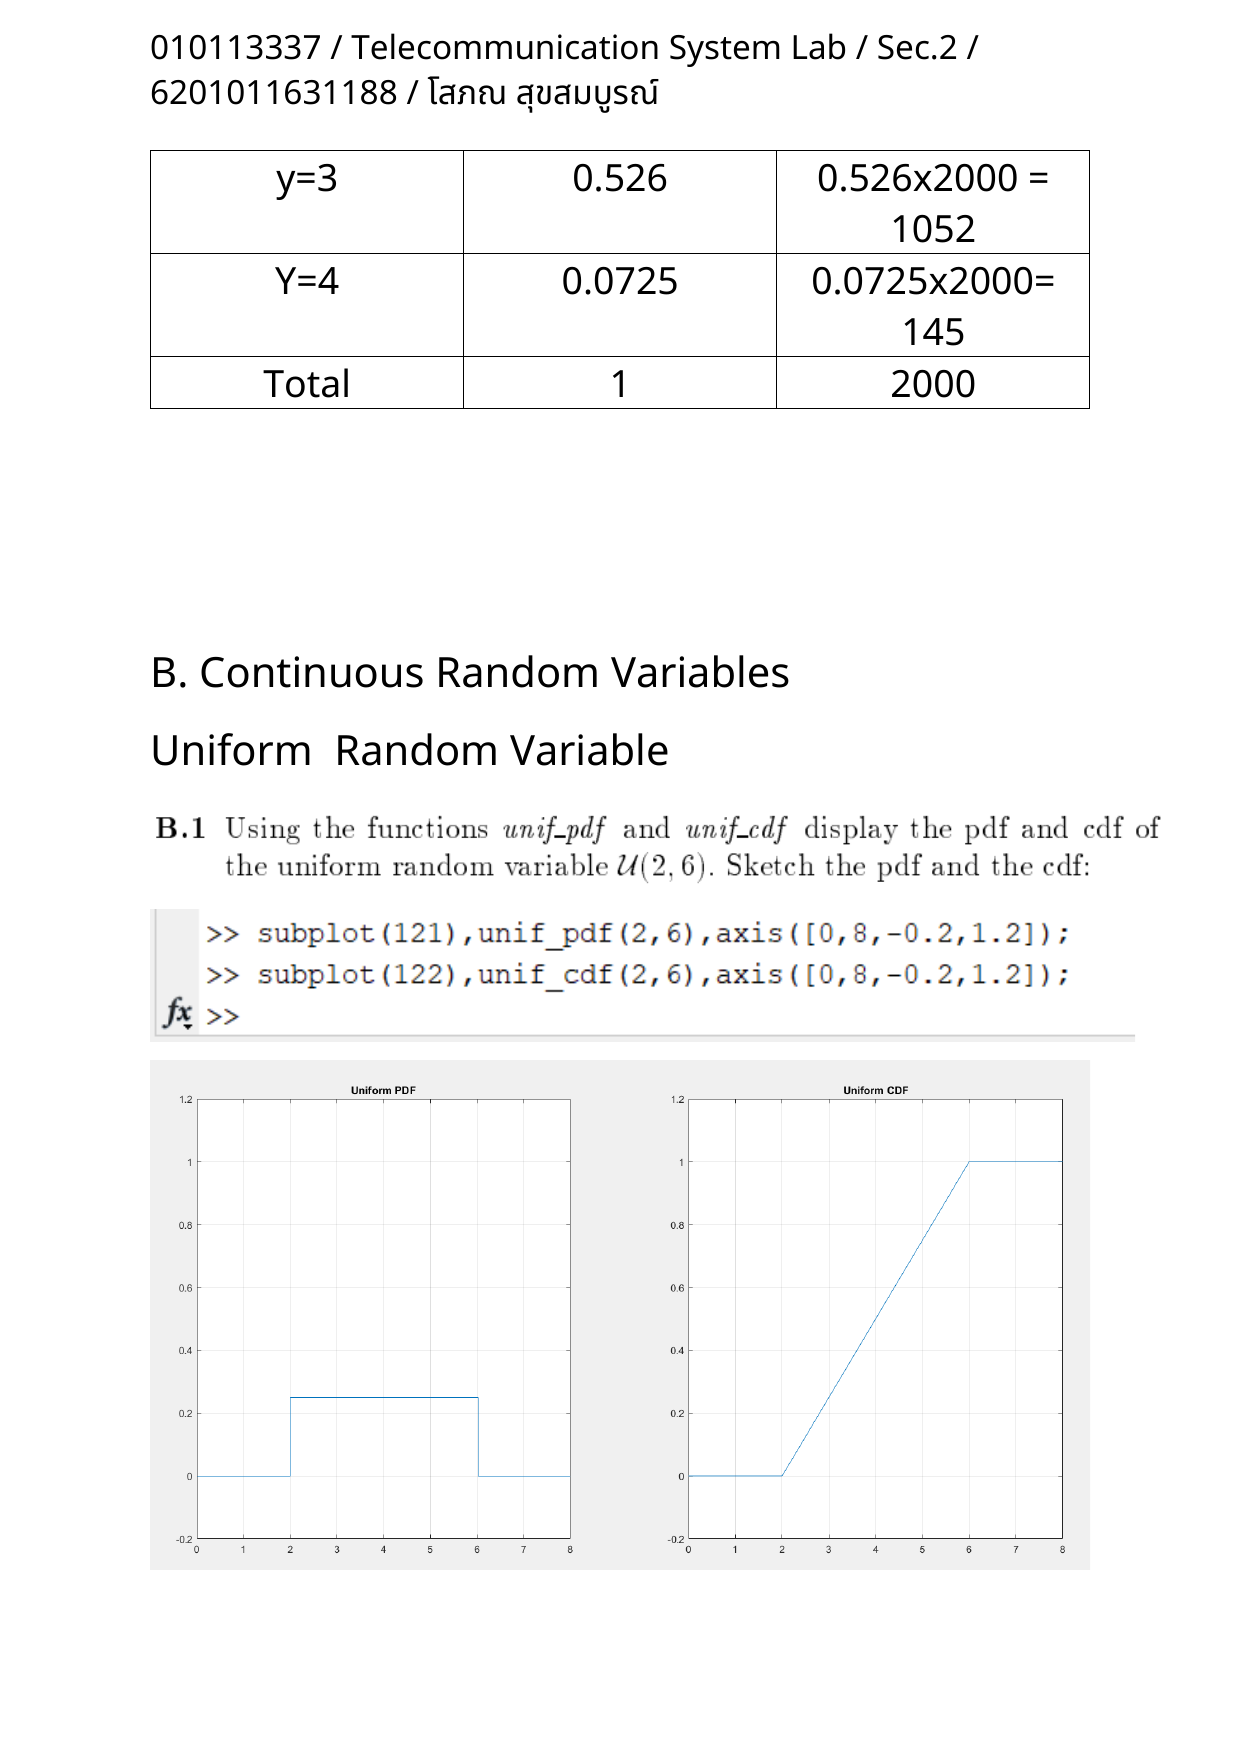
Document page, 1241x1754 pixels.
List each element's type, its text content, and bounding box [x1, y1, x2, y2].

picture [150, 1060, 1091, 1570]
table_cell y=3 [151, 151, 463, 253]
table_cell 0.0725x2000= 145 [777, 254, 1089, 356]
table_cell 0.526 [464, 151, 776, 253]
picture [150, 909, 1136, 1042]
table_cell Total [151, 357, 463, 408]
table_cell 2000 [777, 357, 1089, 408]
table_cell 0.0725 [464, 254, 776, 356]
table_cell 1 [464, 357, 776, 408]
text B. Continuous Random Variables [150, 643, 1090, 700]
text Uniform Random Variable [150, 721, 1090, 778]
picture [150, 798, 1196, 891]
table_cell 0.526x2000 = 1052 [777, 151, 1089, 253]
table_cell Y=4 [151, 254, 463, 356]
